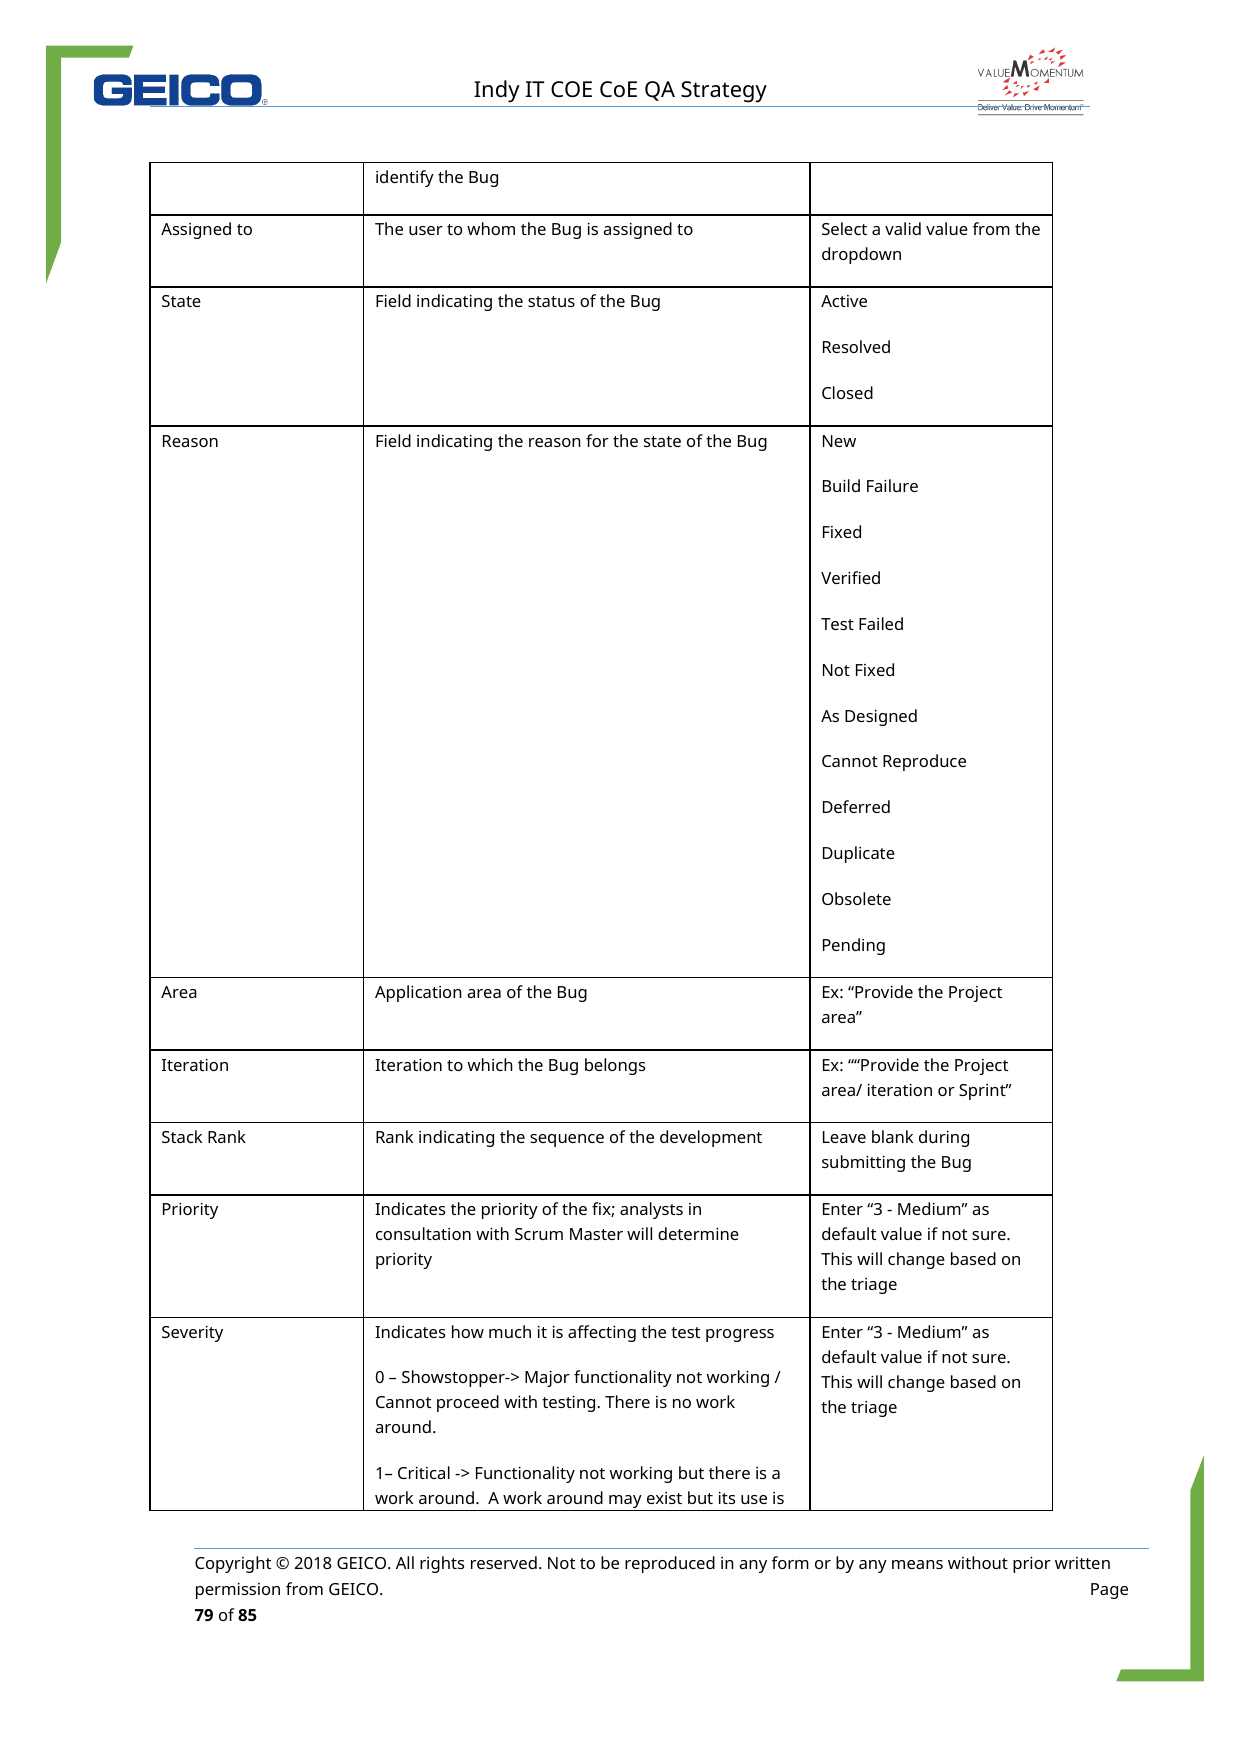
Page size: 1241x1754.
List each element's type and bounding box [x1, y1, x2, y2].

table_cell [364, 1318, 809, 1510]
table_cell [151, 216, 363, 286]
table_cell [151, 1123, 363, 1194]
table_cell [811, 1123, 1052, 1194]
table_cell [811, 427, 1052, 977]
table_cell [364, 978, 809, 1049]
picture [970, 42, 1091, 106]
table_cell [151, 1051, 363, 1122]
table_cell [364, 1196, 809, 1316]
table_cell [151, 978, 363, 1049]
picture [93, 74, 268, 106]
table_cell [811, 1051, 1052, 1122]
picture [970, 107, 1091, 120]
table_cell [364, 1051, 809, 1122]
table_cell [151, 427, 363, 977]
table_cell [364, 216, 809, 286]
table_cell [151, 163, 363, 214]
table_cell [811, 288, 1052, 425]
table_cell [364, 427, 809, 977]
table_cell [811, 163, 1052, 214]
table_cell [151, 1196, 363, 1316]
table_cell [364, 1123, 809, 1194]
table_cell [364, 163, 809, 214]
table_cell [811, 1318, 1052, 1510]
table_cell [364, 288, 809, 425]
table_cell [811, 978, 1052, 1049]
table_cell [811, 1196, 1052, 1316]
table_cell [811, 216, 1052, 286]
table_cell [151, 288, 363, 425]
table_cell [151, 1318, 363, 1510]
